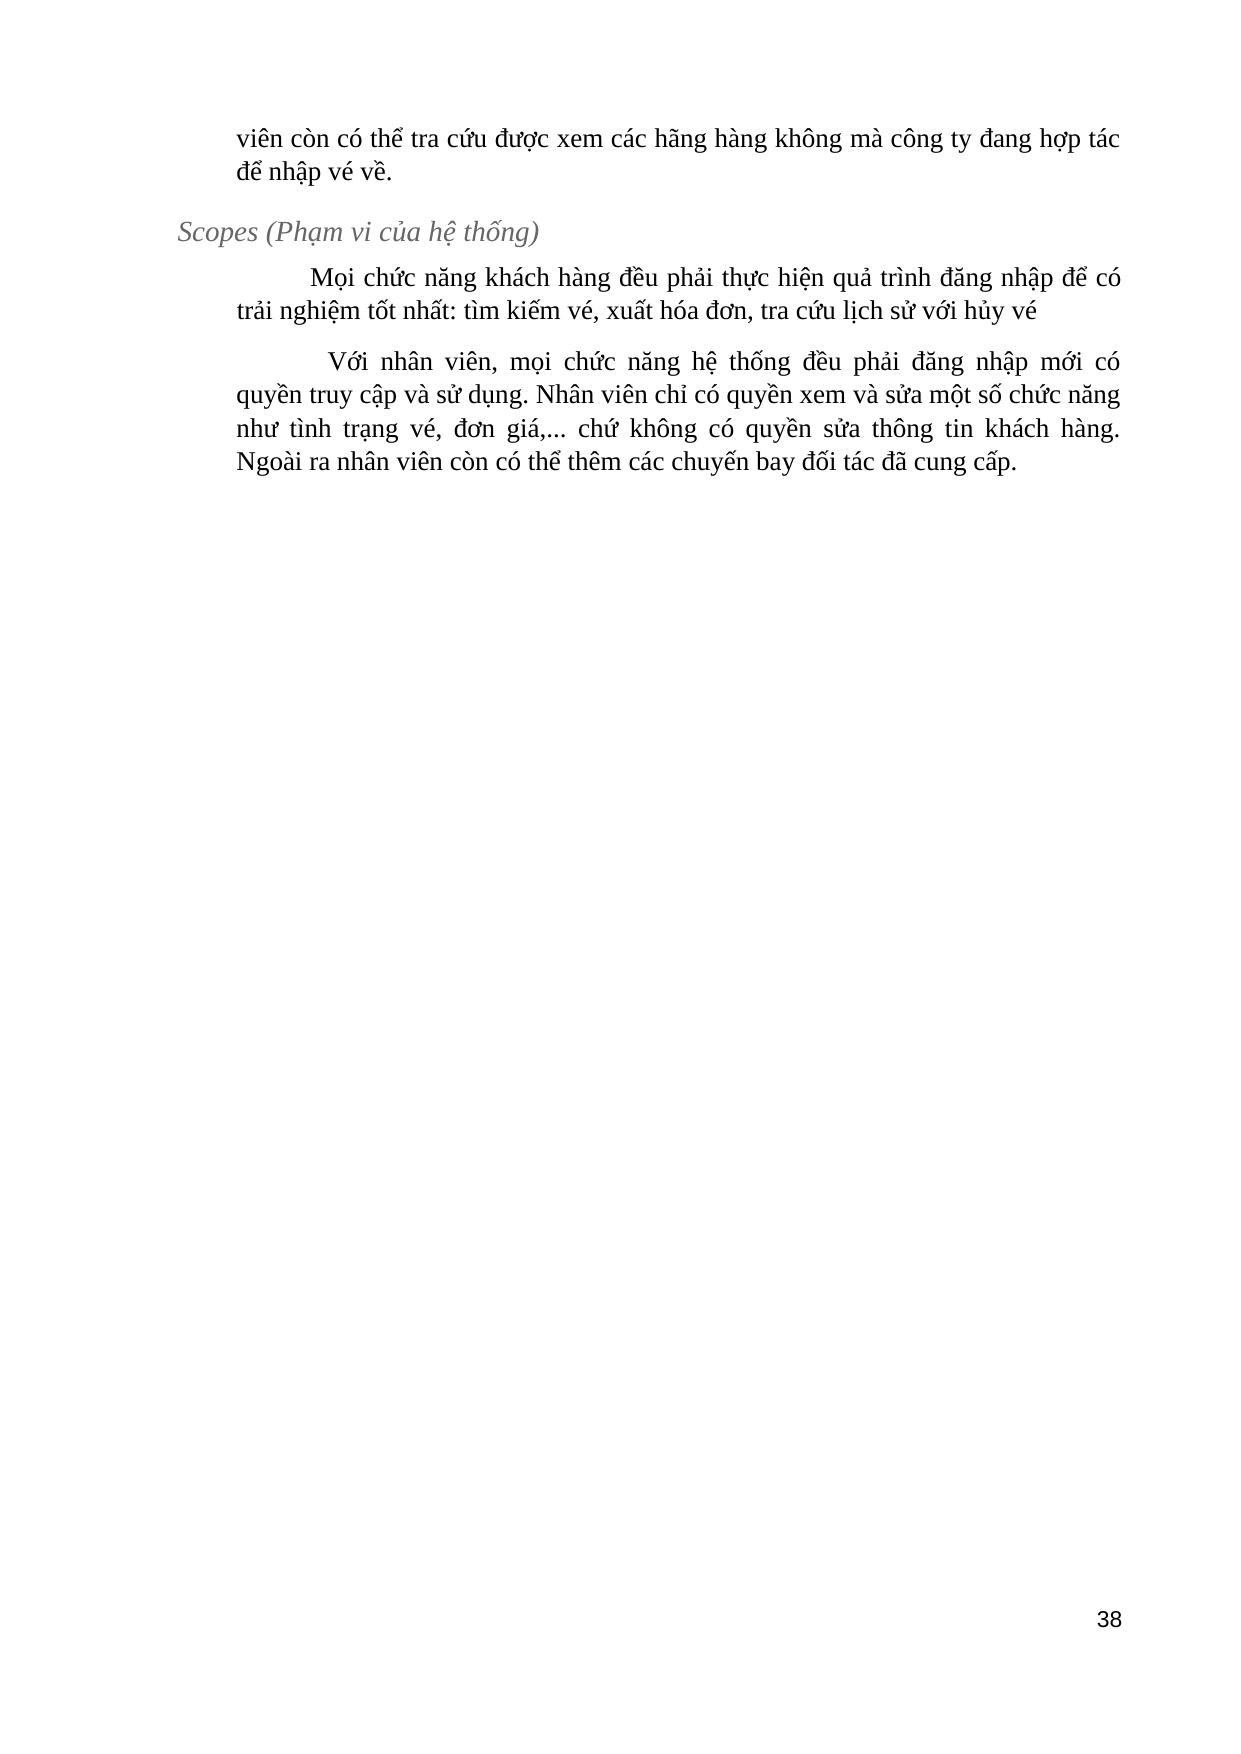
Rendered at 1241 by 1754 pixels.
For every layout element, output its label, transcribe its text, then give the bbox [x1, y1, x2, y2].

text Với nhân viên, mọi chức năng hệ thống đều phải đăng nhập mới có quyền truy cập và sử dụng. Nhân viên chỉ có quyền xem và sửa một số chức năng như tình trạng vé, đơn giá,... chứ không có quyền sửa thông tin khách hàng. Ngoài ra nhân viên còn có thể thêm các chuyến bay đối tác đã cung cấp. [236, 344, 1122, 476]
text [236, 122, 1122, 187]
text Mọi chức năng khách hàng đều phải thực hiện quả trình đăng nhập để có trải nghiệm tốt nhất: tìm kiếm vé, xuất hóa đơn, tra cứu lịch sử với hủy vé [237, 261, 1122, 326]
subtitle Scopes (Phạm vi của hệ thống) [177, 214, 1122, 247]
